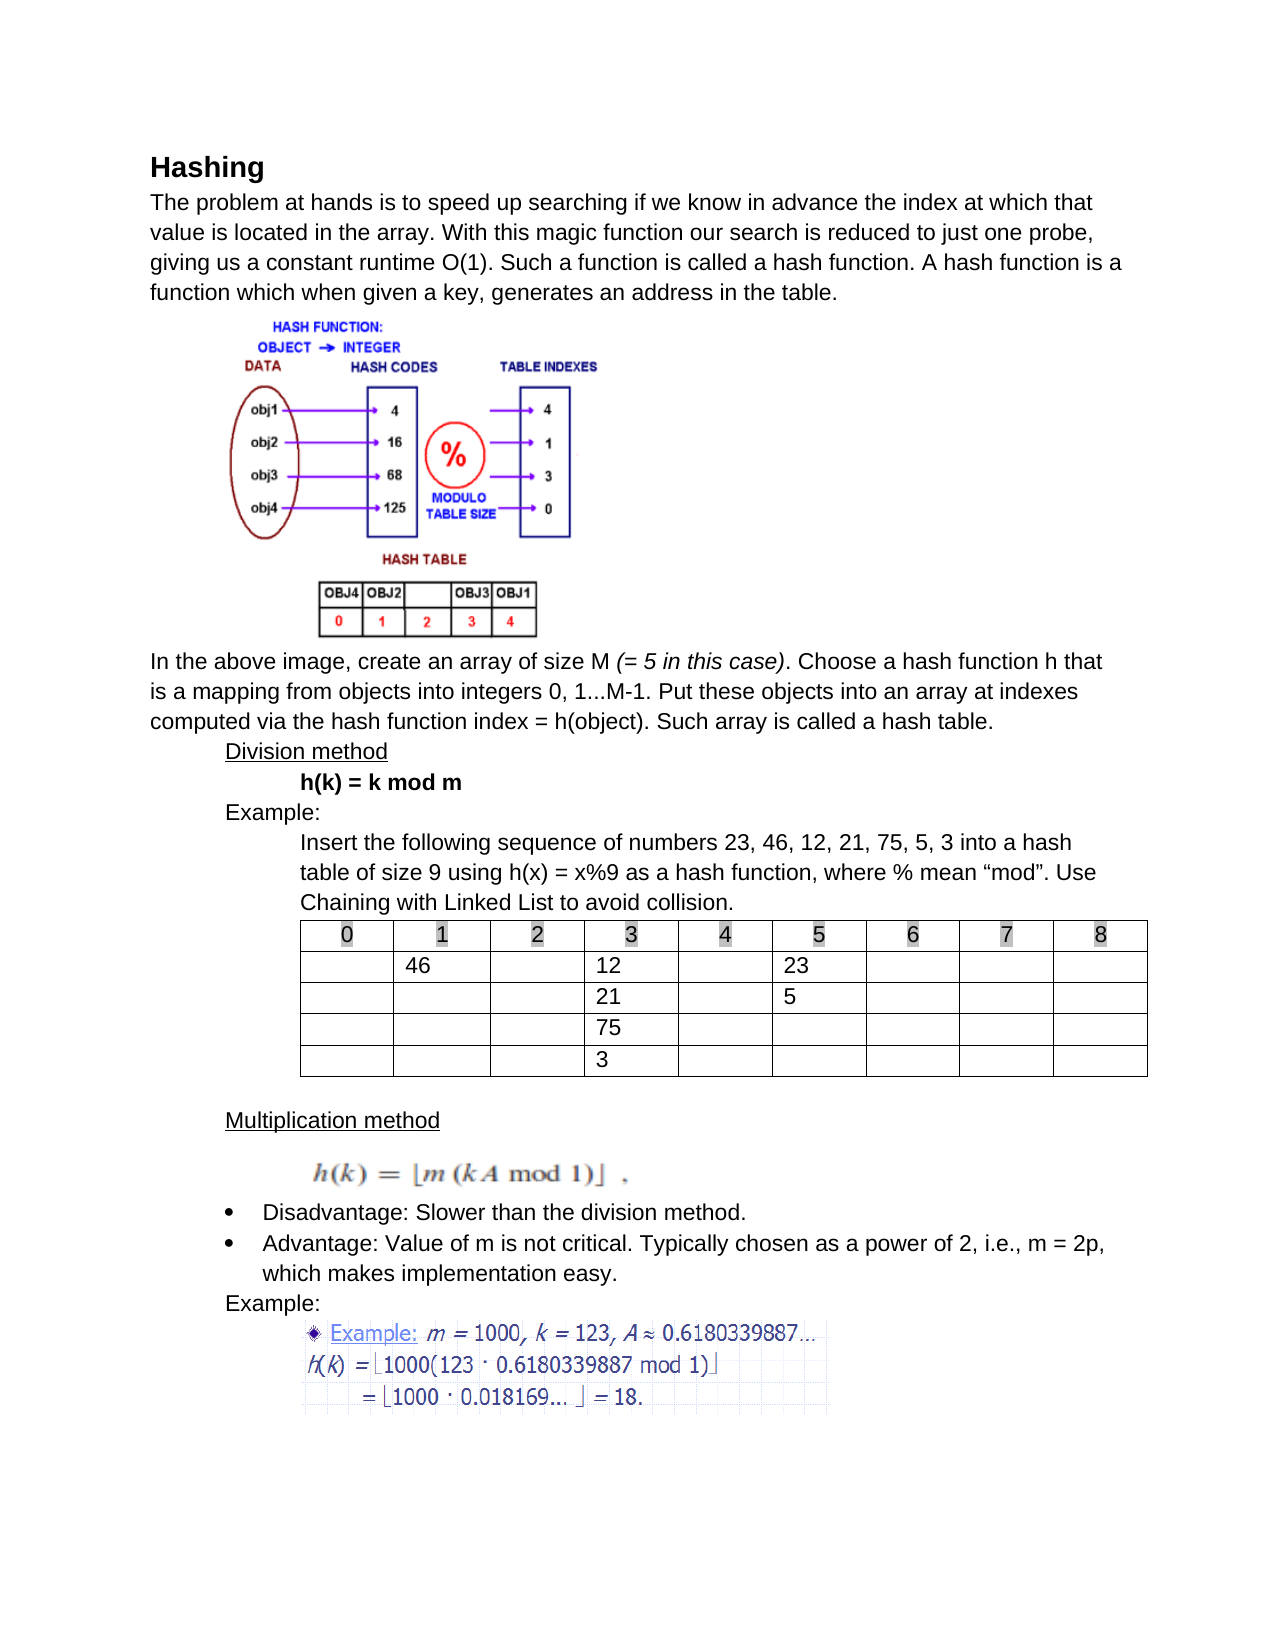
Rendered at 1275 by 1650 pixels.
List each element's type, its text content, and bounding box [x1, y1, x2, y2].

table_header 6 [867, 921, 959, 951]
table_cell [1054, 952, 1147, 982]
table_cell [867, 1014, 959, 1044]
table_header 3 [585, 921, 678, 951]
table_cell 21 [585, 983, 678, 1013]
table_cell [301, 952, 393, 982]
table_cell [301, 983, 393, 1013]
table_cell [960, 952, 1053, 982]
list Disadvantage: Slower than the division method. [225, 1199, 1125, 1226]
table_header 0 [301, 921, 393, 951]
text Example: [150, 799, 1125, 825]
text Example: [150, 1290, 1125, 1316]
table_header 8 [1054, 921, 1147, 951]
table_cell 23 [773, 952, 866, 982]
text Division method [150, 738, 1125, 764]
table_cell [773, 1014, 866, 1044]
table_cell [394, 1014, 490, 1044]
table_cell [960, 1014, 1053, 1044]
table_cell [491, 952, 584, 982]
table_header 4 [679, 921, 772, 951]
table_cell [679, 1046, 772, 1076]
table_cell 46 [394, 952, 490, 982]
table_header 2 [491, 921, 584, 951]
table_cell [394, 983, 490, 1013]
table_cell [1054, 983, 1147, 1013]
text h(k) = k mod m [150, 768, 1125, 795]
picture [300, 1146, 638, 1201]
table_cell 5 [773, 983, 866, 1013]
table_cell [491, 1014, 584, 1044]
text The problem at hands is to speed up searching if we know in advance the index at which that value is located in the array. With this magic function our search is reduced to just one probe, giving us a constant runtime O(1). Such a function is called a hash function. A hash function is a function which when given a key, generates an address in the table. [150, 188, 1125, 306]
table_cell [867, 952, 959, 982]
table_cell 75 [585, 1014, 678, 1044]
table_cell [867, 1046, 959, 1076]
table_cell 12 [585, 952, 678, 982]
table_cell [867, 983, 959, 1013]
text Hashing [150, 150, 1125, 183]
table_cell [301, 1046, 393, 1076]
table_cell [679, 1014, 772, 1044]
table_cell [773, 1046, 866, 1076]
table_header 5 [773, 921, 866, 951]
picture [225, 309, 610, 644]
table_header 1 [394, 921, 490, 951]
list Advantage: Value of m is not critical. Typically chosen as a power of 2, i.e., m = 2p, which makes implementation easy. [225, 1229, 1125, 1286]
table_cell [1054, 1014, 1147, 1044]
table_cell [679, 952, 772, 982]
text Insert the following sequence of numbers 23, 46, 12, 21, 75, 5, 3 into a hash table of size 9 using h(x) = x%9 as a hash function, where % mean “mod”. Use Chaining with Linked List to avoid collision. [300, 829, 1125, 916]
table_header 7 [960, 921, 1053, 951]
text Multiplication method [150, 1107, 1125, 1133]
table_cell [679, 983, 772, 1013]
text In the above image, create an array of size M (= 5 in this case). Choose a hash function h that is a mapping from objects into integers 0, 1...M-1. Put these objects into an array at indexes computed via the hash function index = h(object). Such array is called a hash table. [150, 648, 1125, 734]
table_cell [960, 1046, 1053, 1076]
table_cell [301, 1014, 393, 1044]
table_cell [960, 983, 1053, 1013]
table_cell [394, 1046, 490, 1076]
table_cell [491, 983, 584, 1013]
table_cell [491, 1046, 584, 1076]
table_cell 3 [585, 1046, 678, 1076]
picture [300, 1320, 831, 1414]
table_cell [1054, 1046, 1147, 1076]
